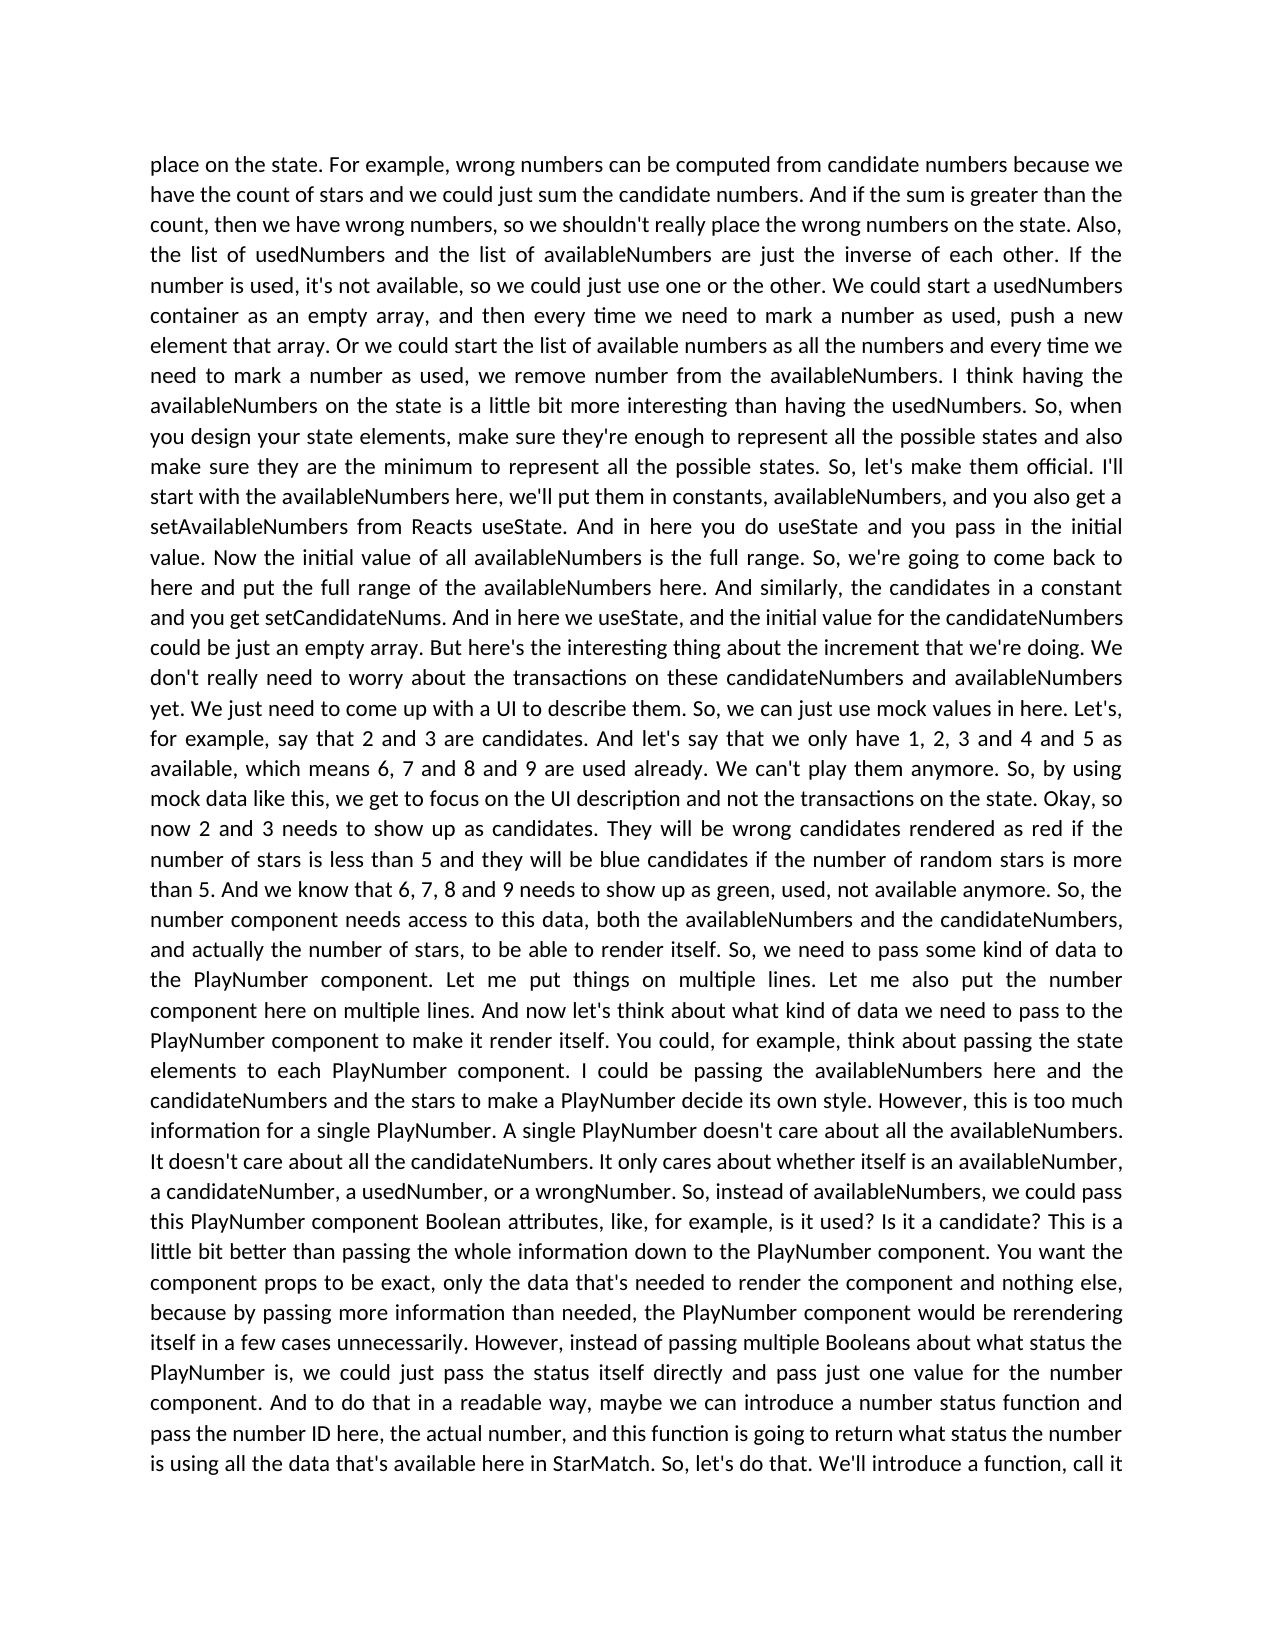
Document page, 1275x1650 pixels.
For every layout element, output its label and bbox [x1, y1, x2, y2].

text [150, 150, 1125, 1477]
